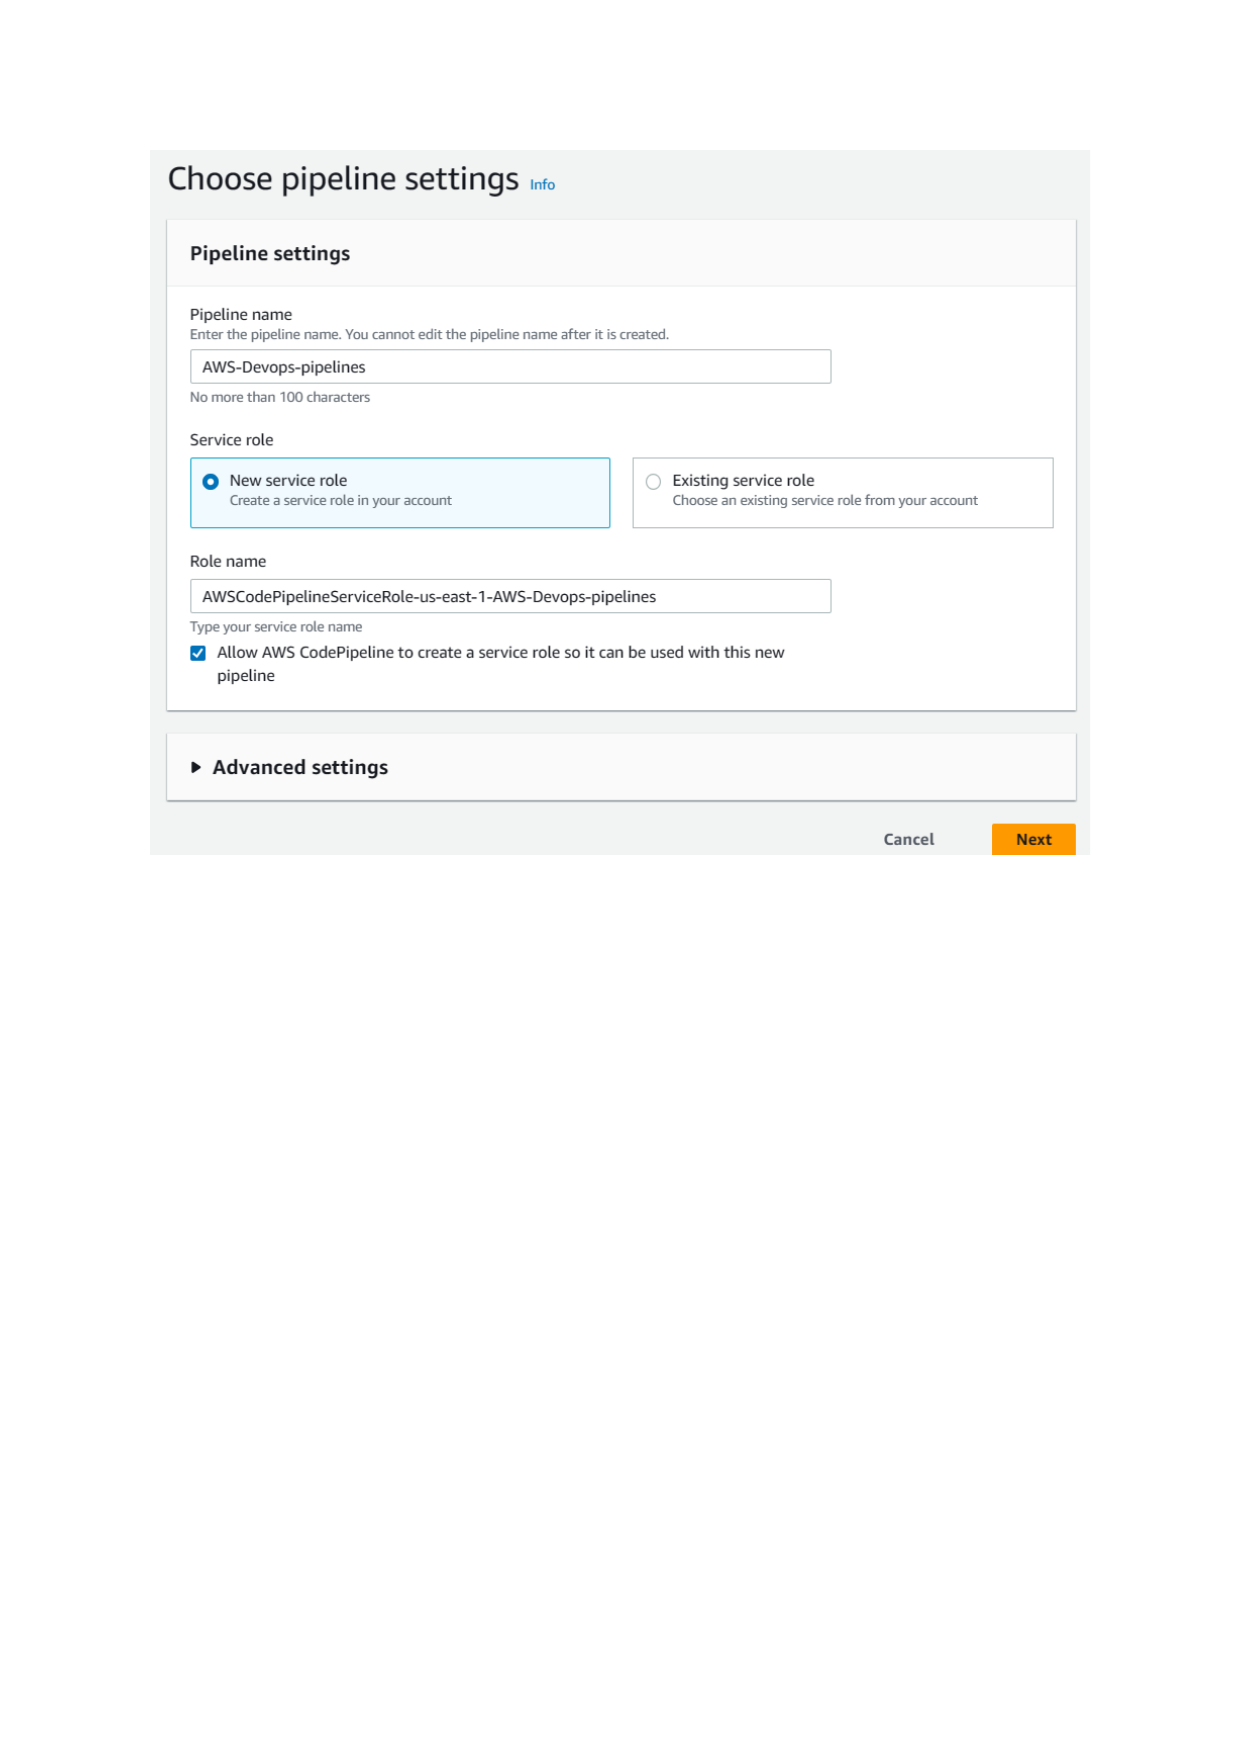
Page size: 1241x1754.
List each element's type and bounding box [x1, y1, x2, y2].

picture [150, 150, 1091, 855]
